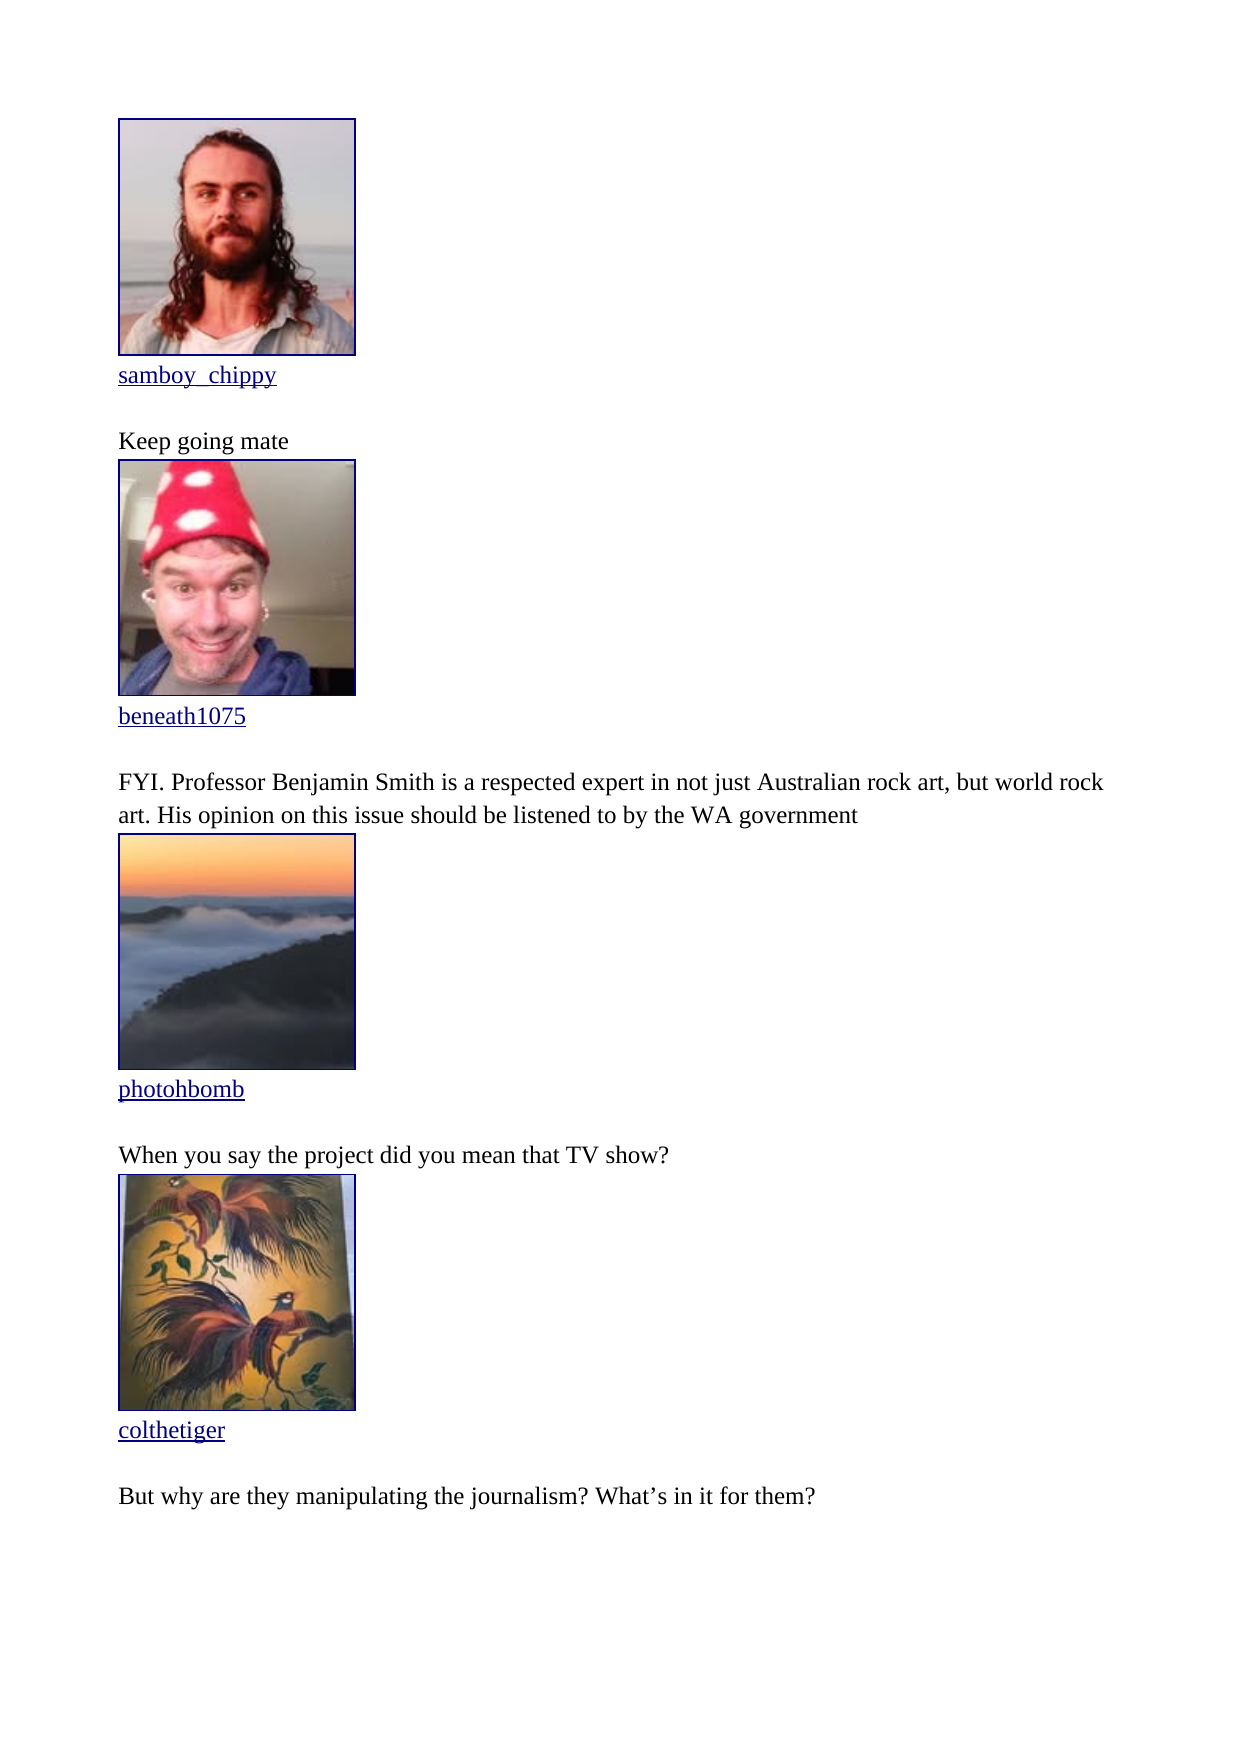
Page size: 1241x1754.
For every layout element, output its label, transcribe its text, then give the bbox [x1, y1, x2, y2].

picture [120, 120, 354, 354]
picture [120, 1175, 354, 1410]
text But why are they manipulating the journalism? What’s in it for them? [118, 1481, 1122, 1510]
text samboy_chippy [118, 360, 1122, 389]
text colthetiger [118, 1415, 1122, 1444]
text Keep going mate 👏 [118, 426, 1122, 455]
text FYI. Professor Benjamin Smith is a respected expert in not just Australian rock art, but world rock art. His opinion on this issue should be listened to by the WA government [118, 767, 1122, 828]
picture [120, 461, 354, 695]
picture [120, 835, 354, 1069]
text When you say the project did you mean that TV show? [118, 1141, 1122, 1169]
text photohbomb [118, 1074, 1122, 1103]
text beneath1075 [118, 701, 1122, 729]
